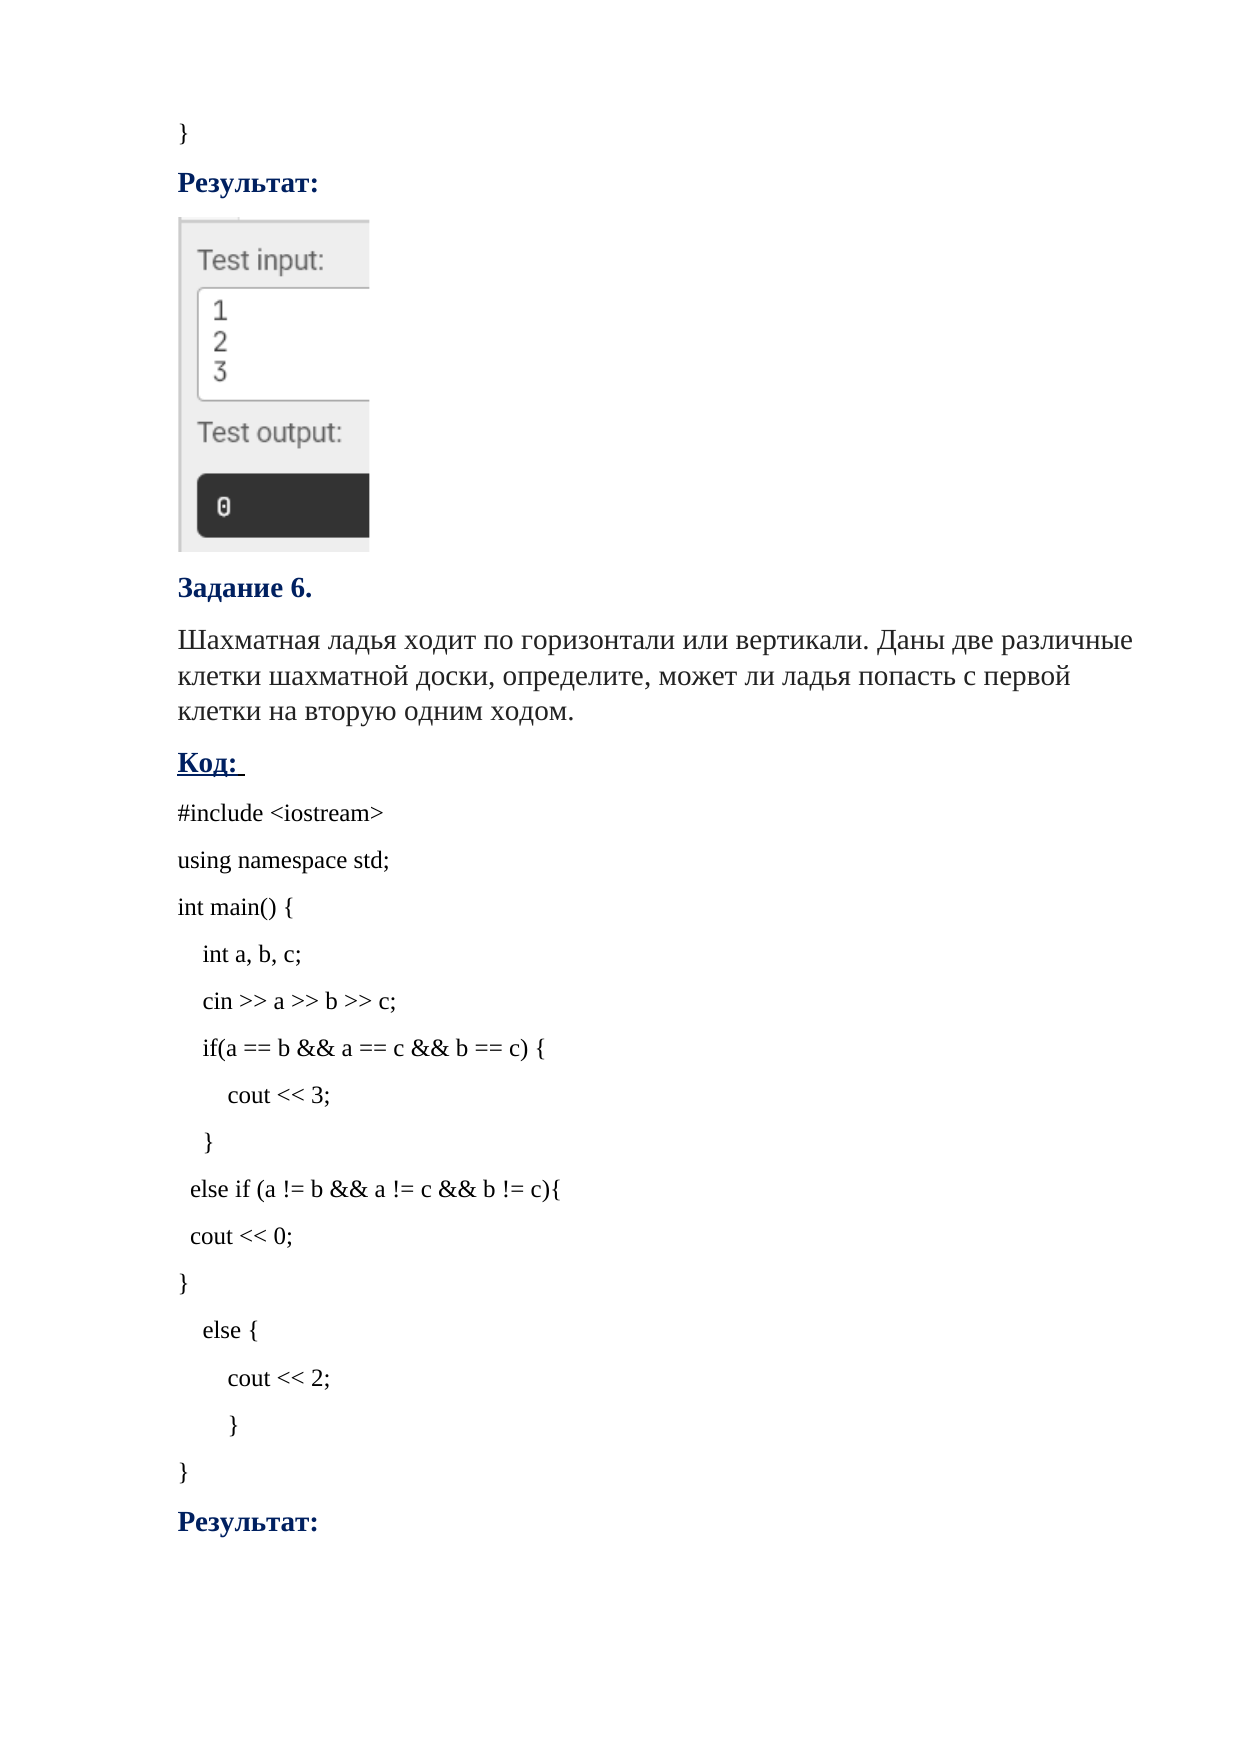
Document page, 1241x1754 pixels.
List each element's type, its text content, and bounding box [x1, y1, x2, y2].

text } [177, 118, 1152, 147]
text if(a == b && a == c && b == c) { [177, 1033, 1152, 1062]
text #include <iostream> [177, 798, 1152, 826]
text Задание 6. [177, 570, 1152, 603]
text int main() { [177, 892, 1152, 921]
text cin >> a >> b >> c; [177, 986, 1152, 1015]
text Результат: [177, 165, 1152, 199]
text else { [177, 1316, 1152, 1344]
text cout << 3; [177, 1080, 1152, 1109]
text else if (a != b && a != c && b != c){ [177, 1174, 1152, 1203]
text int a, b, c; [177, 939, 1152, 968]
text cout << 0; [177, 1221, 1152, 1250]
text Код: [177, 745, 1152, 779]
text } [177, 1127, 1152, 1156]
picture [177, 217, 370, 552]
text using namespace std; [177, 845, 1152, 873]
text Результат: [177, 1504, 1152, 1537]
text cout << 2; [177, 1363, 1152, 1391]
text } [177, 1268, 1152, 1297]
text } [177, 1457, 1152, 1486]
text } [177, 1410, 1152, 1438]
text Шахматная ладья ходит по горизонтали или вертикали. Даны две различные клетки шахматной доски, определите, может ли ладья попасть с первой клетки на вторую одним ходом. [177, 622, 1152, 727]
